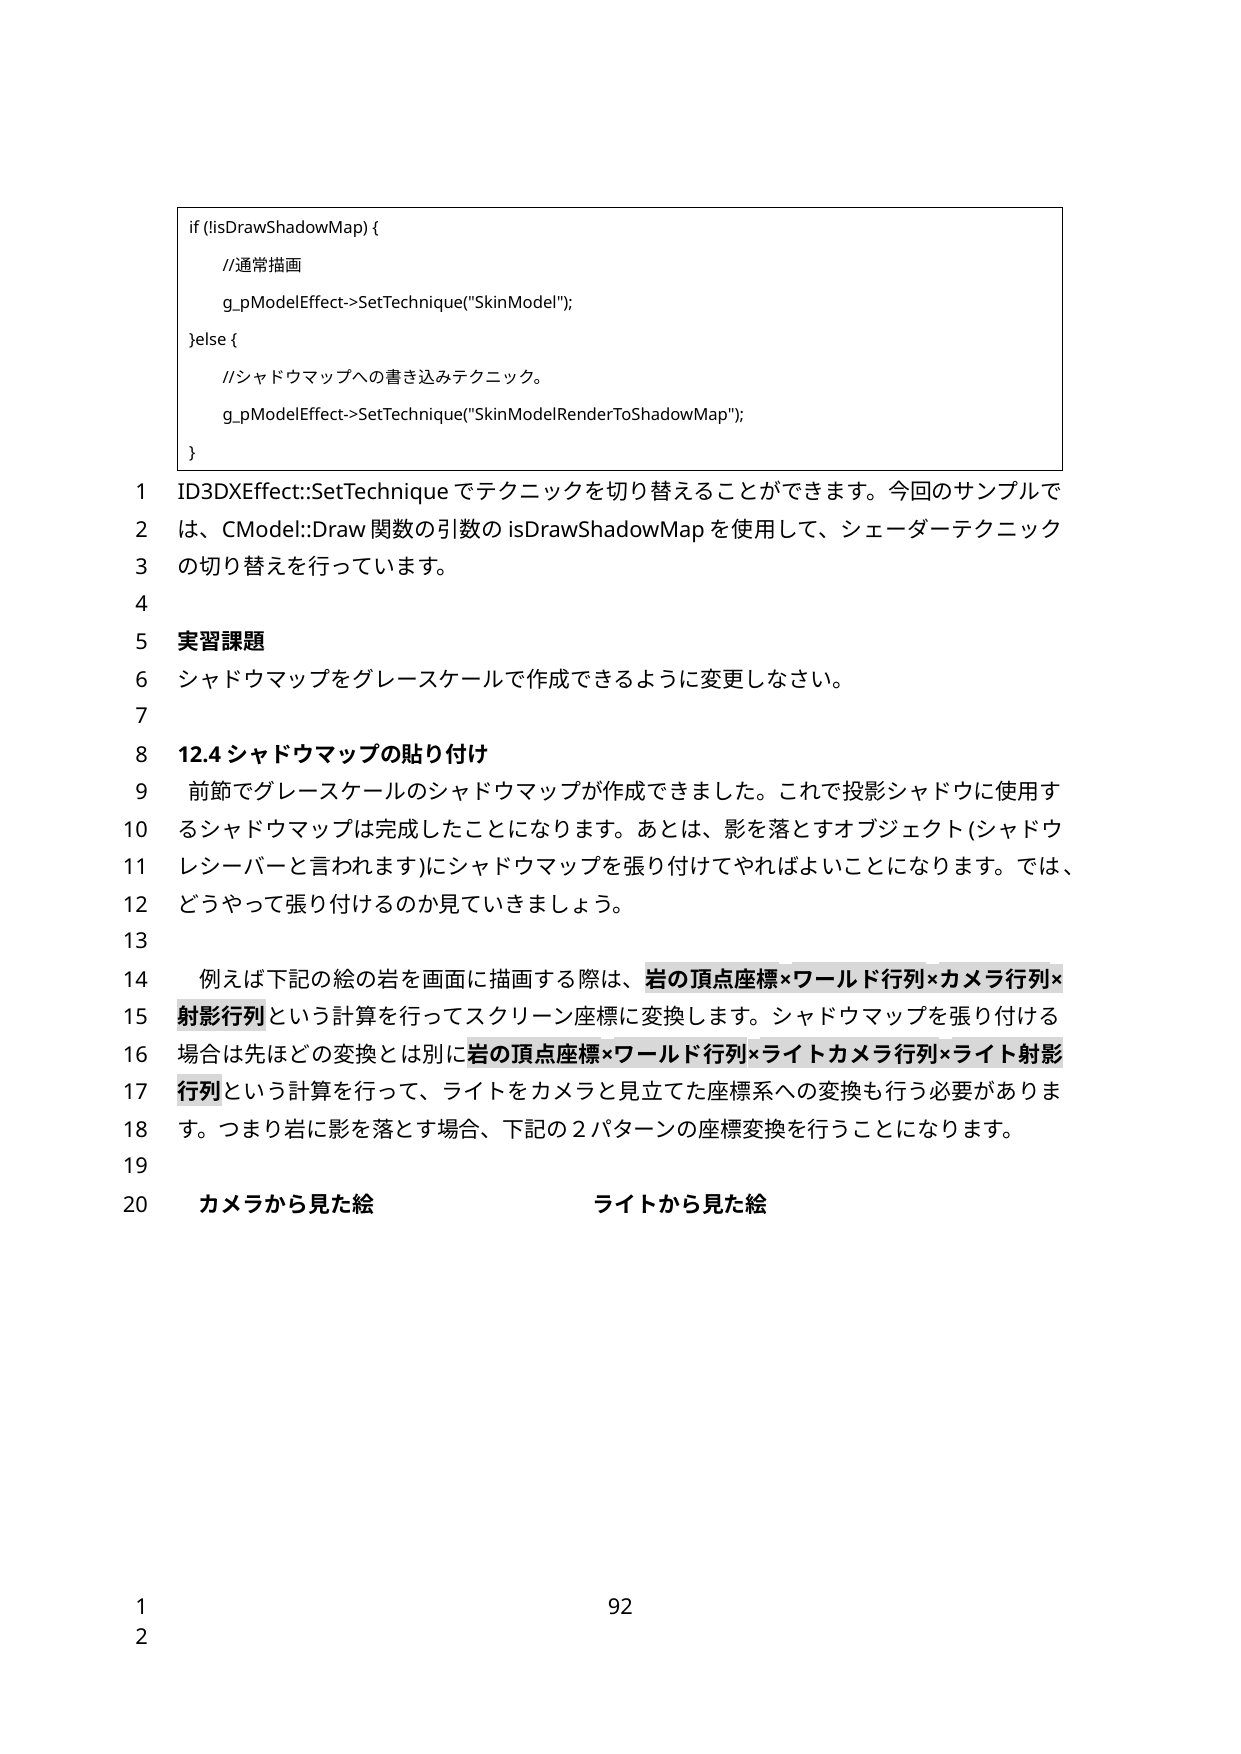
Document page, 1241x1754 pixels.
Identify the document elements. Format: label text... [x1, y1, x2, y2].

text 前節でグレースケールのシャドウマップが作成できました。これで投影シャドウに使用するシャドウマップは完成したことになります。あとは、影を落とすオブジェクト(シャドウレシーバーと言われます)にシャドウマップを張り付けてやればよいことになります。では、どうやって張り付けるのか見ていきましょう。 [177, 771, 1063, 921]
text 実習課題 [177, 621, 1063, 659]
text ID3DXEffect::SetTechniqueでテクニックを切り替えることができます。今回のサンプルでは、CModel::Draw関数の引数のisDrawShadowMapを使用して、シェーダーテクニックの切り替えを行っています。 [177, 471, 1063, 584]
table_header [178, 208, 1062, 470]
text 12.4 シャドウマップの貼り付け [177, 734, 1063, 771]
text カメラから見た絵 ライトから見た絵 [177, 1184, 1063, 1221]
text シャドウマップをグレースケールで作成できるように変更しなさい。 [177, 659, 1063, 696]
text 例えば下記の絵の岩を画面に描画する際は、岩の頂点座標×ワールド行列×カメラ行列×射影行列という計算を行ってスクリーン座標に変換します。シャドウマップを張り付ける場合は先ほどの変換とは別に岩の頂点座標×ワールド行列×ライトカメラ行列×ライト射影行列という計算を行って、ライトをカメラと見立てた座標系への変換も行う必要があります。つまり岩に影を落とす場合、下記の２パターンの座標変換を行うことになります。 [177, 959, 1063, 1146]
